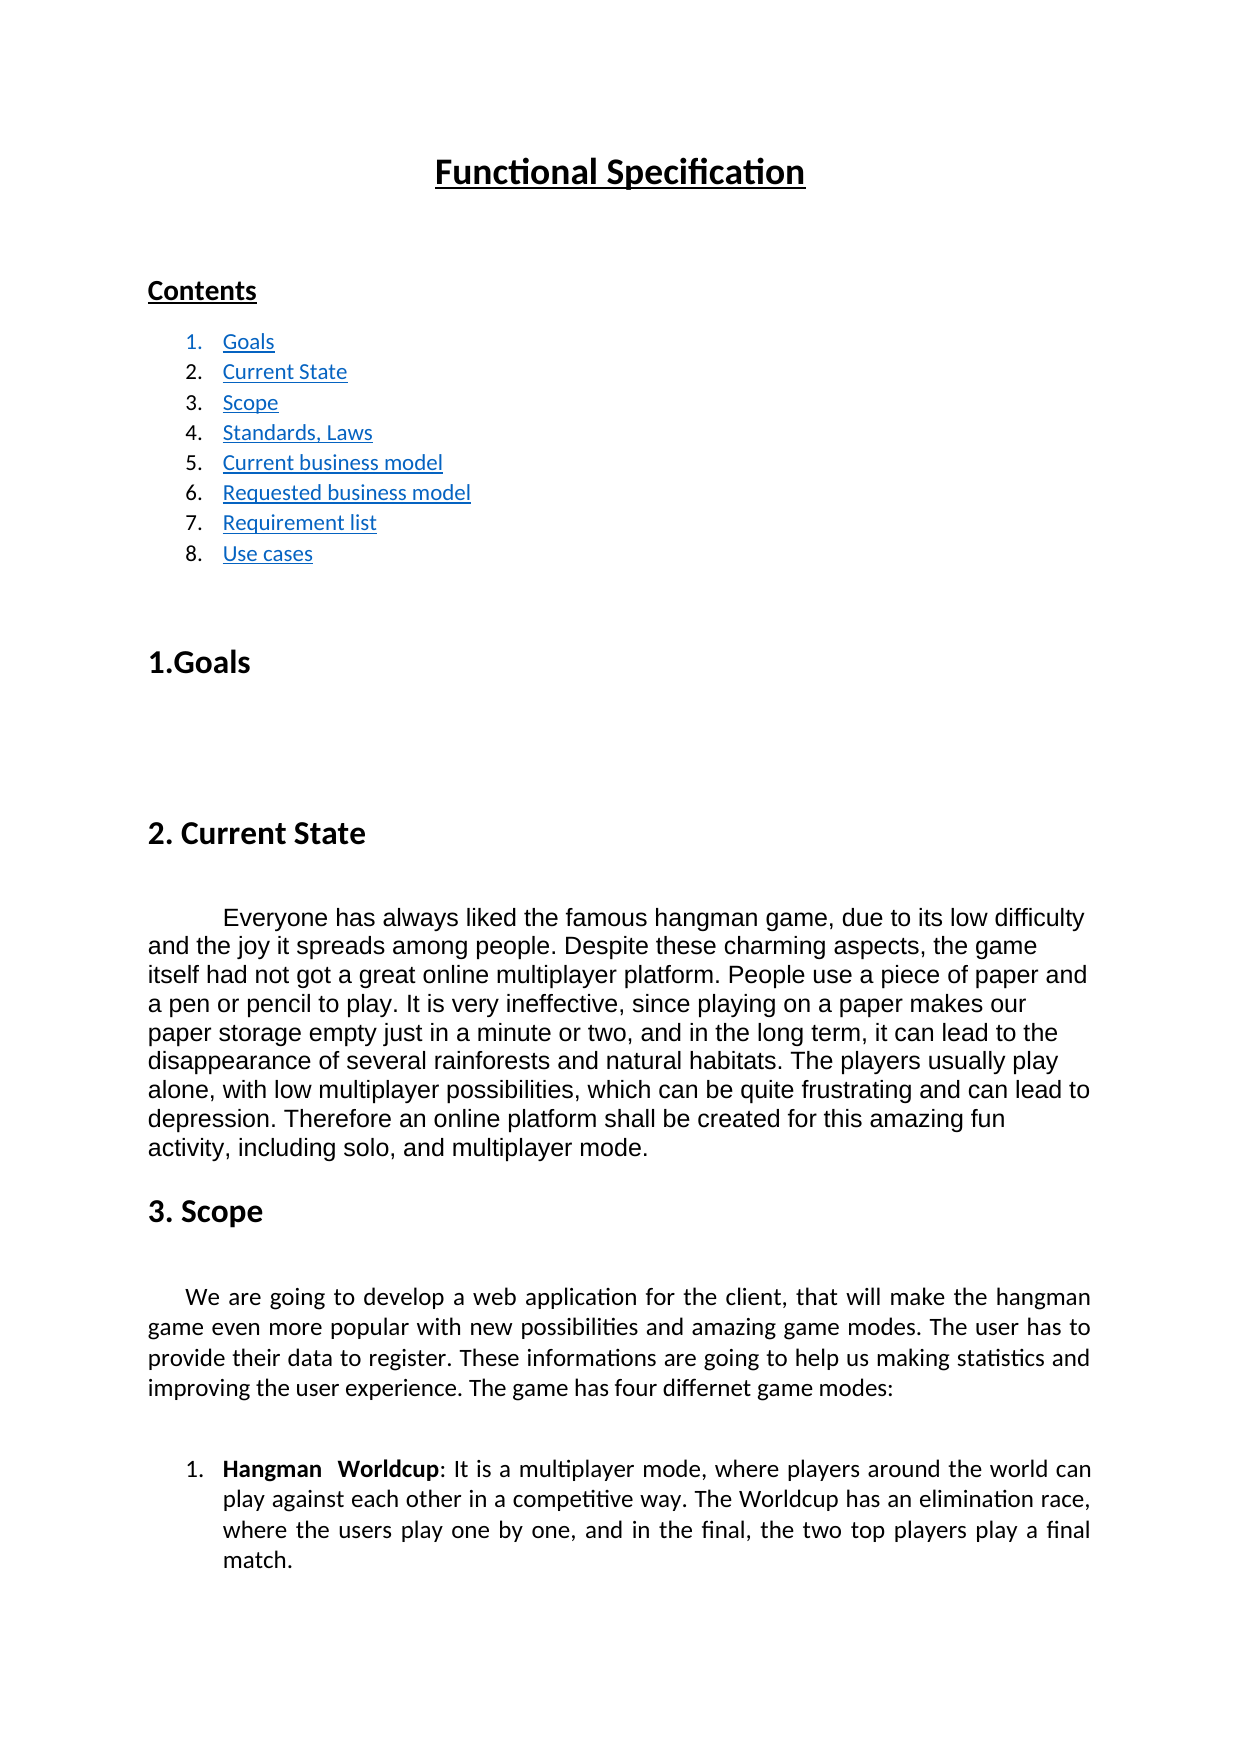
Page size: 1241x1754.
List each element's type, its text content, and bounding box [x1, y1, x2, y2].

list Current business model [185, 448, 1093, 476]
list Goals [185, 327, 1093, 355]
list Standards, Laws [185, 418, 1093, 446]
text 2. Current State [148, 812, 1093, 853]
text 1.Goals [148, 641, 1093, 681]
text 3. Scope [148, 1190, 1093, 1231]
text We are going to develop a web application for the client, that will make the hangman game even more popular with new possibilities and amazing game modes. The user has to provide their data to register. These informations are going to help us making statistics and improving the user experience. The game has four differnet game modes: [148, 1281, 1093, 1403]
list Scope [185, 388, 1093, 416]
list Hangman Worldcup: It is a multiplayer mode, where players around the world can play against each other in a competitive way. The Worldcup has an elimination race, where the users play one by one, and in the final, the two top players play a final match. [185, 1453, 1093, 1575]
list Use cases [185, 539, 1093, 567]
text Functional Specification [148, 148, 1093, 193]
list Current State [185, 357, 1093, 385]
list Requested business model [185, 478, 1093, 506]
text Contents [148, 272, 1093, 308]
text Everyone has always liked the famous hangman game, due to its low difficulty and the joy it spreads among people. Despite these charming aspects, the game itself had not got a great online multiplayer platform. People use a piece of paper and a pen or pencil to play. It is very ineffective, since playing on a paper makes our paper storage empty just in a minute or two, and in the long term, it can lead to the disappearance of several rainforests and natural habitats. The players usually play alone, with low multiplayer possibilities, which can be quite frustrating and can lead to depression. Therefore an online platform shall be created for this amazing fun activity, including solo, and multiplayer mode. [148, 903, 1093, 1161]
list Requirement list [185, 508, 1093, 536]
